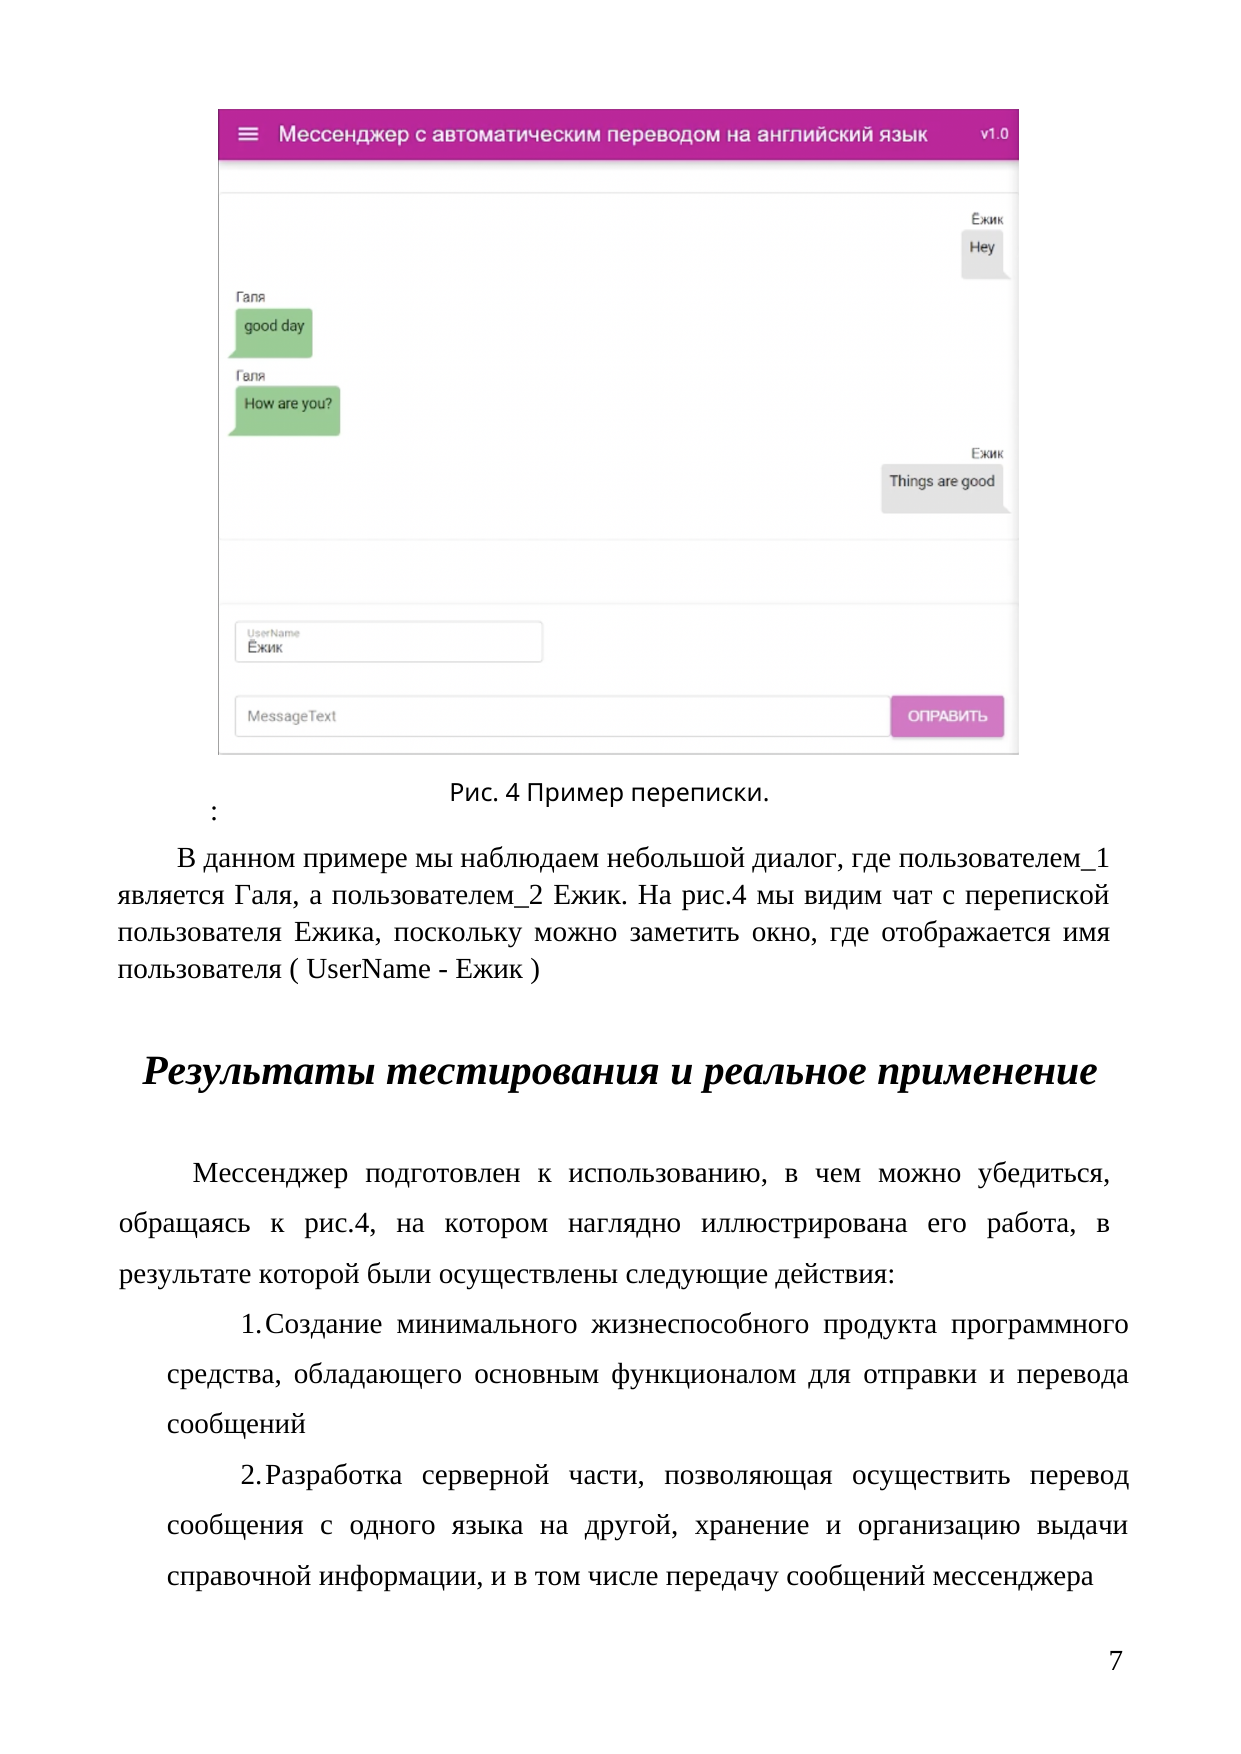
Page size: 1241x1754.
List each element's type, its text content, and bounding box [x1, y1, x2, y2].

list Создание минимального жизнеспособного продукта программного средства, обладающего основным функционалом для отправки и перевода сообщений [167, 1306, 1130, 1440]
text Мессенджер подготовлен к использованию, в чем можно убедиться, обращаясь к рис.4, на котором наглядно иллюстрирована его работа, в результате которой были осуществлены следующие действия: [118, 1155, 1111, 1289]
picture [218, 109, 1019, 755]
list Разработка серверной части, позволяющая осуществить перевод сообщения с одного языка на другой, хранение и организацию выдачи справочной информации, и в том числе передачу сообщений мессенджера [167, 1457, 1130, 1591]
subtitle Результаты тестирования и реальное применение [142, 1046, 1130, 1093]
text В данном примере мы наблюдаем небольшой диалог, где пользователем_1 является Галя, а пользователем_2 Ежик. На рис.4 мы видим чат с перепиской пользователя Ежика, поскольку можно заметить окно, где отображается имя пользователя ( UserName - Ежик ) [117, 840, 1111, 984]
